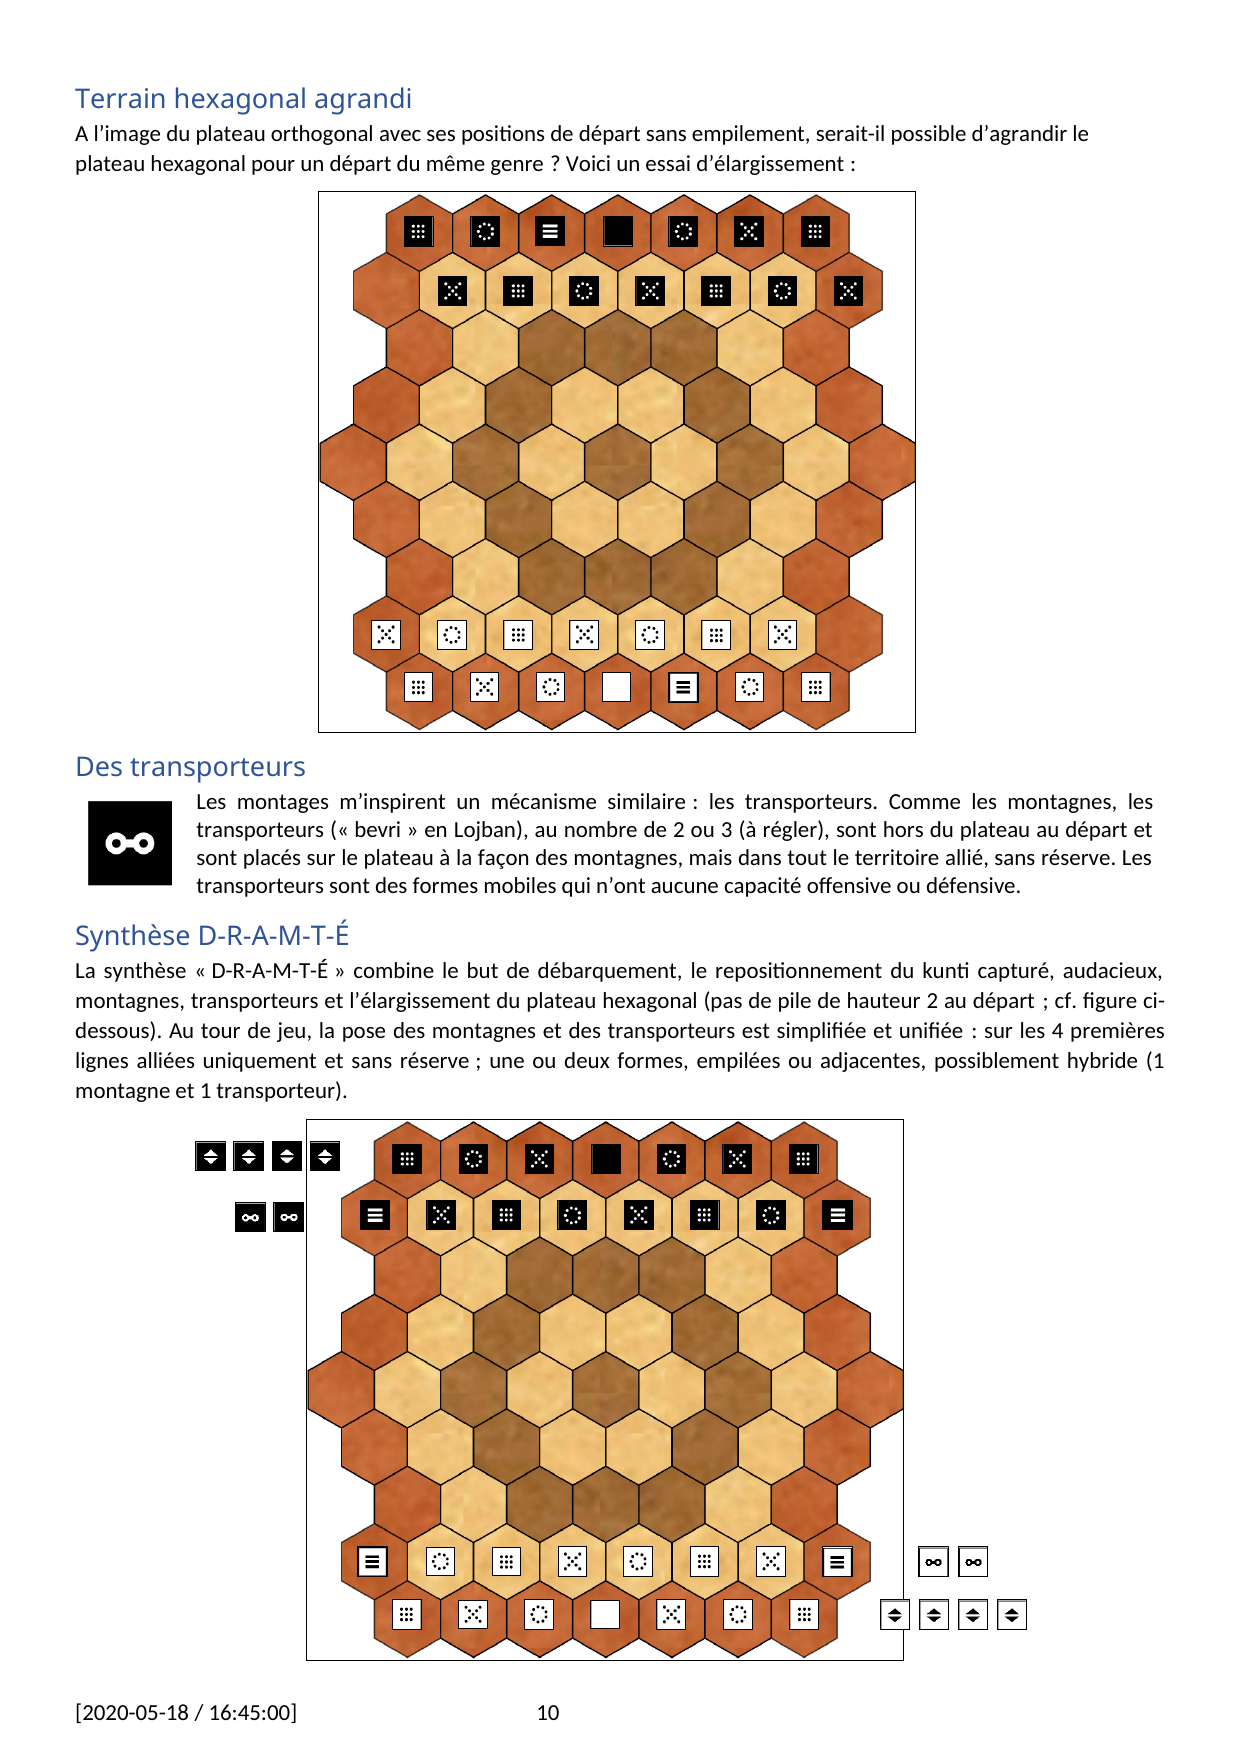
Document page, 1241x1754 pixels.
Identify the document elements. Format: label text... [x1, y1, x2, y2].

picture [919, 1547, 948, 1576]
subtitle Terrain hexagonal agrandi [75, 79, 1165, 116]
picture [234, 1142, 263, 1170]
picture [196, 1142, 225, 1170]
picture [86, 800, 173, 887]
picture [920, 1600, 948, 1629]
table_header [75, 787, 185, 912]
picture [274, 1203, 303, 1231]
picture [319, 192, 915, 732]
picture [236, 1203, 265, 1231]
picture [998, 1600, 1026, 1629]
picture [959, 1600, 987, 1629]
table_header Les montages m’inspirent un mécanisme similaire : les transporteurs. Comme les montagnes, les transporteurs (« bevri » en Lojban), au nombre de 2 ou 3 (à régler), sont hors du plateau au départ et sont placés sur le plateau à la façon des montagnes, mais dans tout le territoire allié, sans réserve. Les transporteurs sont des formes mobiles qui n’ont aucune capacité offensive ou défensive. [185, 787, 1165, 912]
subtitle Des transporteurs [75, 747, 1165, 784]
picture [881, 1600, 909, 1629]
subtitle Synthèse D-R-A-M-T-É [75, 916, 1165, 953]
picture [307, 1120, 903, 1660]
picture [959, 1547, 987, 1576]
text A l’image du plateau orthogonal avec ses positions de départ sans empilement, serait-il possible d’agrandir le plateau hexagonal pour un départ du même genre ? Voici un essai d’élargissement : [75, 119, 1165, 177]
picture [273, 1142, 301, 1170]
text La synthèse « D-R-A-M-T-É » combine le but de débarquement, le repositionnement du kunti capturé, audacieux, montagnes, transporteurs et l’élargissement du plateau hexagonal (pas de pile de hauteur 2 au départ ; cf. figure ci-dessous). Au tour de jeu, la pose des montagnes et des transporteurs est simplifiée et unifiée : sur les 4 premières lignes alliées uniquement et sans réserve ; une ou deux formes, empilées ou adjacentes, possiblement hybride (1 montagne et 1 transporteur). [75, 956, 1165, 1104]
